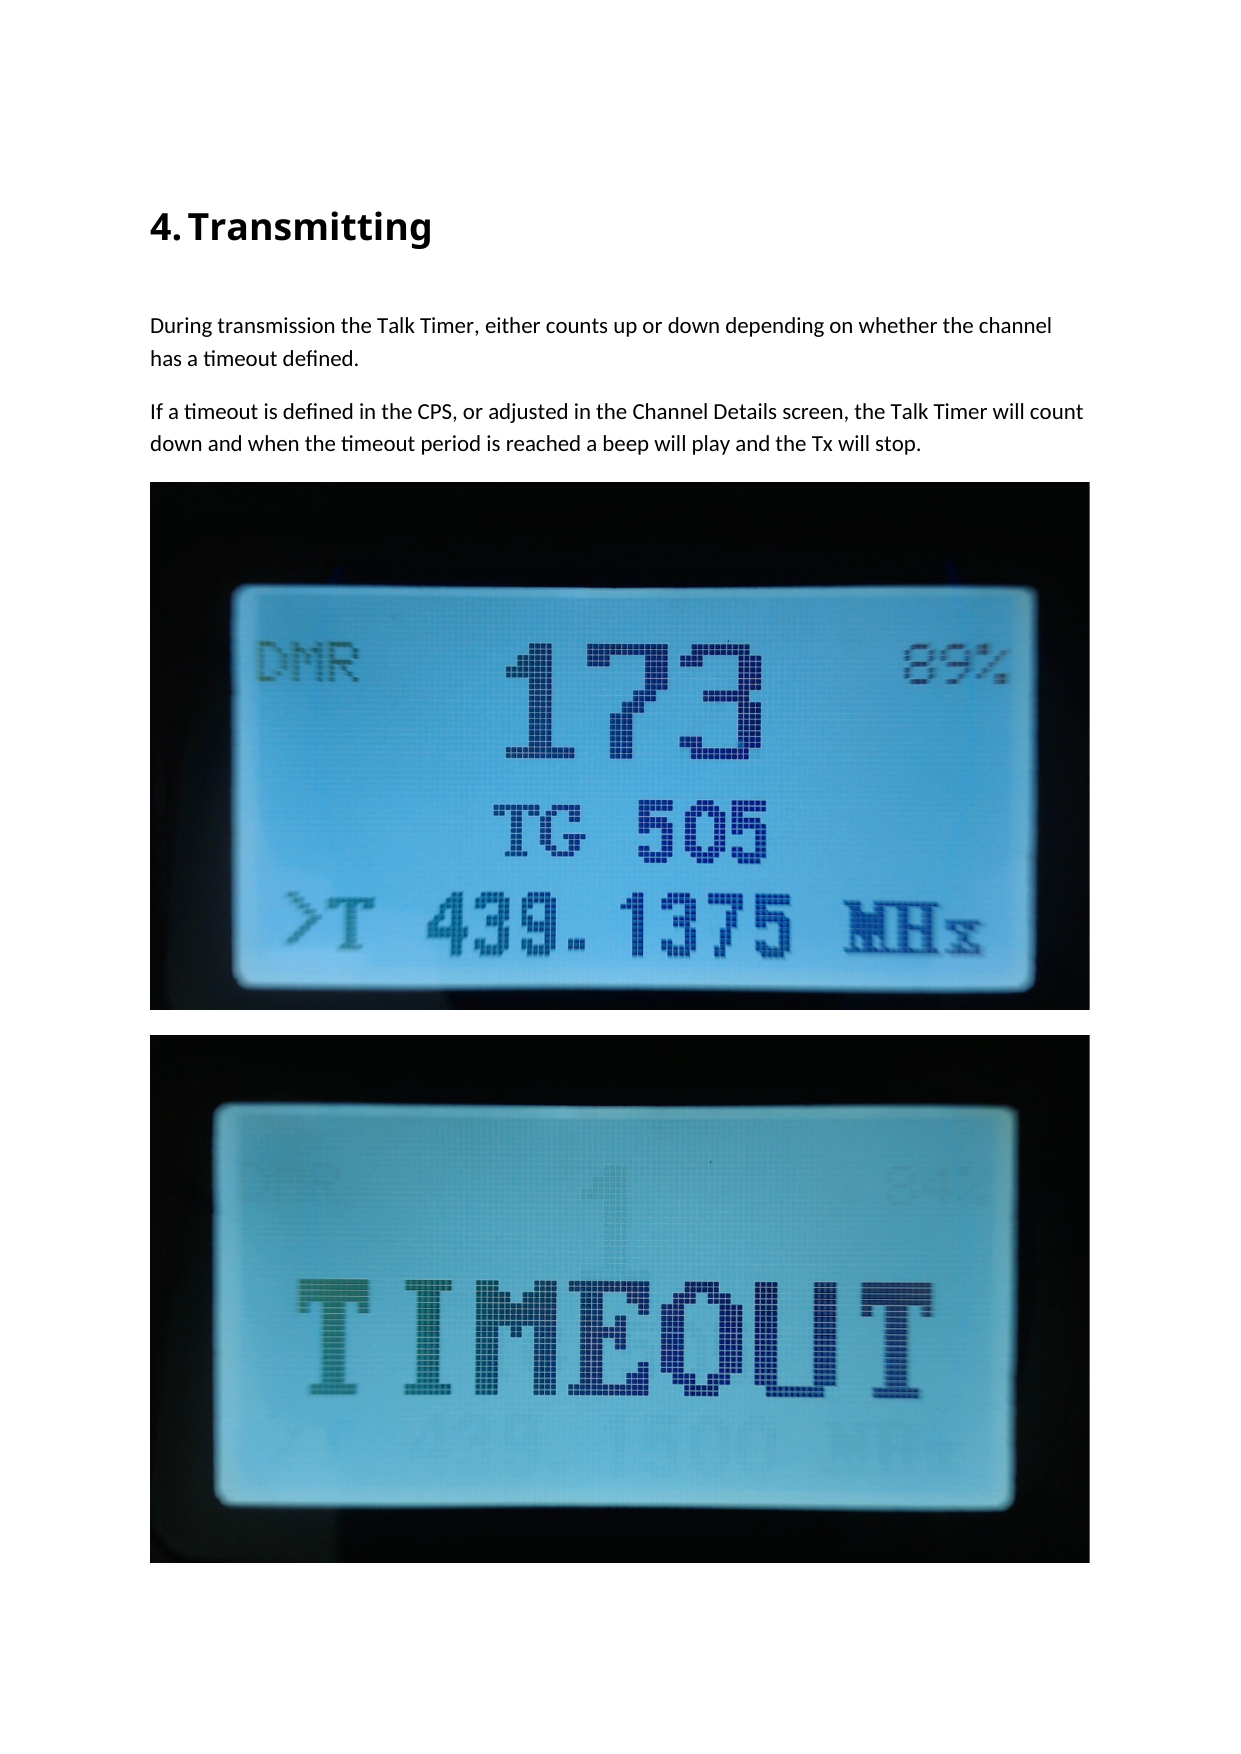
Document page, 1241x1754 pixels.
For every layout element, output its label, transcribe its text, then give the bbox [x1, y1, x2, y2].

text If a timeout is defined in the CPS, or adjusted in the Channel Details screen, the Talk Timer will count down and when the timeout period is reached a beep will play and the Tx will stop. [150, 397, 1090, 457]
picture [150, 482, 1090, 1010]
subtitle Transmitting [150, 200, 1090, 251]
picture [150, 1035, 1090, 1563]
text During transmission the Talk Timer, either counts up or down depending on whether the channel has a timeout defined. [150, 312, 1090, 372]
